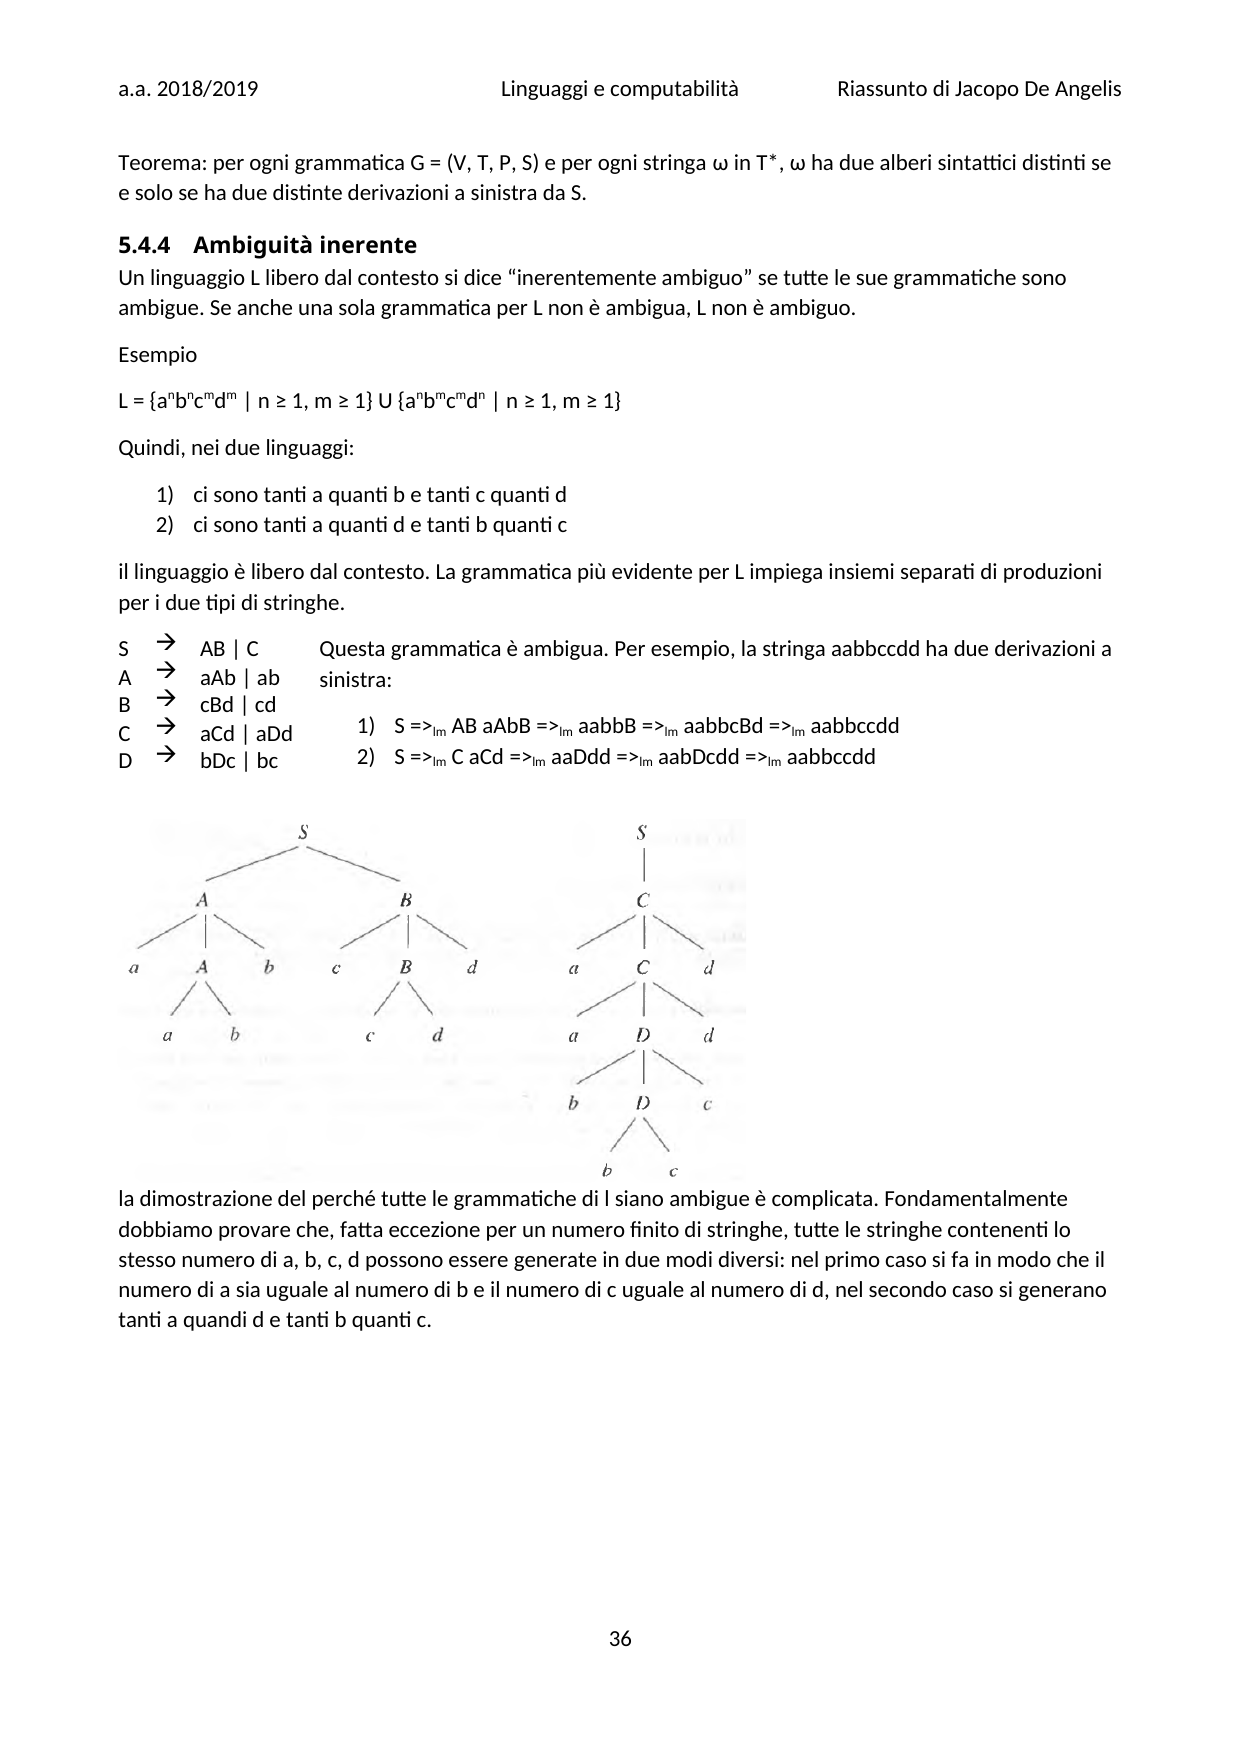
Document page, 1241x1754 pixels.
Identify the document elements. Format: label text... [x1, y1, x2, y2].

table_cell [144, 663, 188, 691]
table_cell [144, 747, 188, 775]
table_cell [144, 719, 188, 747]
table_header S [107, 635, 143, 663]
table_cell bDc | bc [189, 747, 304, 775]
text la dimostrazione del perché tutte le grammatiche di l siano ambigue è complicata. Fondamentalmente dobbiamo provare che, fatta eccezione per un numero finito di stringhe, tutte le stringhe contenenti lo stesso numero di a, b, c, d possono essere generate in due modi diversi: nel primo caso si fa in modo che il numero di a sia uguale al numero di b e il numero di c uguale al numero di d, nel secondo caso si generano tanti a quandi d e tanti b quanti c. [118, 789, 1122, 1333]
table_cell aAb | ab [189, 663, 304, 691]
subtitle Ambiguità inerente [118, 229, 1122, 260]
table_cell D [107, 747, 143, 775]
text il linguaggio è libero dal contesto. La grammatica più evidente per L impiega insiemi separati di produzioni per i due tipi di stringhe. [118, 557, 1122, 616]
table_cell aCd | aDd [189, 719, 304, 747]
text Esempio [118, 340, 1122, 368]
table_header AB | C [189, 635, 304, 663]
table_cell [144, 691, 188, 719]
table_cell cBd | cd [189, 691, 304, 719]
list ci sono tanti a quanti d e tanti b quanti c [156, 511, 1122, 538]
table_cell A [107, 663, 143, 691]
table_cell B [107, 691, 143, 719]
list ci sono tanti a quanti b e tanti c quanti d [156, 480, 1122, 508]
text Un linguaggio L libero dal contesto si dice “inerentemente ambiguo” se tutte le sue grammatiche sono ambigue. Se anche una sola grammatica per L non è ambigua, L non è ambiguo. [118, 263, 1122, 321]
list S =>lm C aCd =>lm aaDdd =>lm aabDcdd =>lm aabbccdd [304, 742, 1122, 770]
text Teorema: per ogni grammatica G = (V, T, P, S) e per ogni stringa ω in T*, ω ha due alberi sintattici distinti se e solo se ha due distinte derivazioni a sinistra da S. [118, 148, 1122, 206]
text Questa grammatica è ambigua. Per esempio, la stringa aabbccdd ha due derivazioni a sinistra: [168, 634, 1122, 693]
text Quindi, nei due linguaggi: [118, 433, 1122, 461]
table_header [144, 635, 188, 663]
table_cell C [107, 719, 143, 747]
list S =>lm AB aAbB =>lm aabbB =>lm aabbcBd =>lm aabbccdd [304, 712, 1122, 739]
text L = {anbncmdm | n ≥ 1, m ≥ 1} U {anbmcmdn | n ≥ 1, m ≥ 1} [118, 387, 1122, 414]
